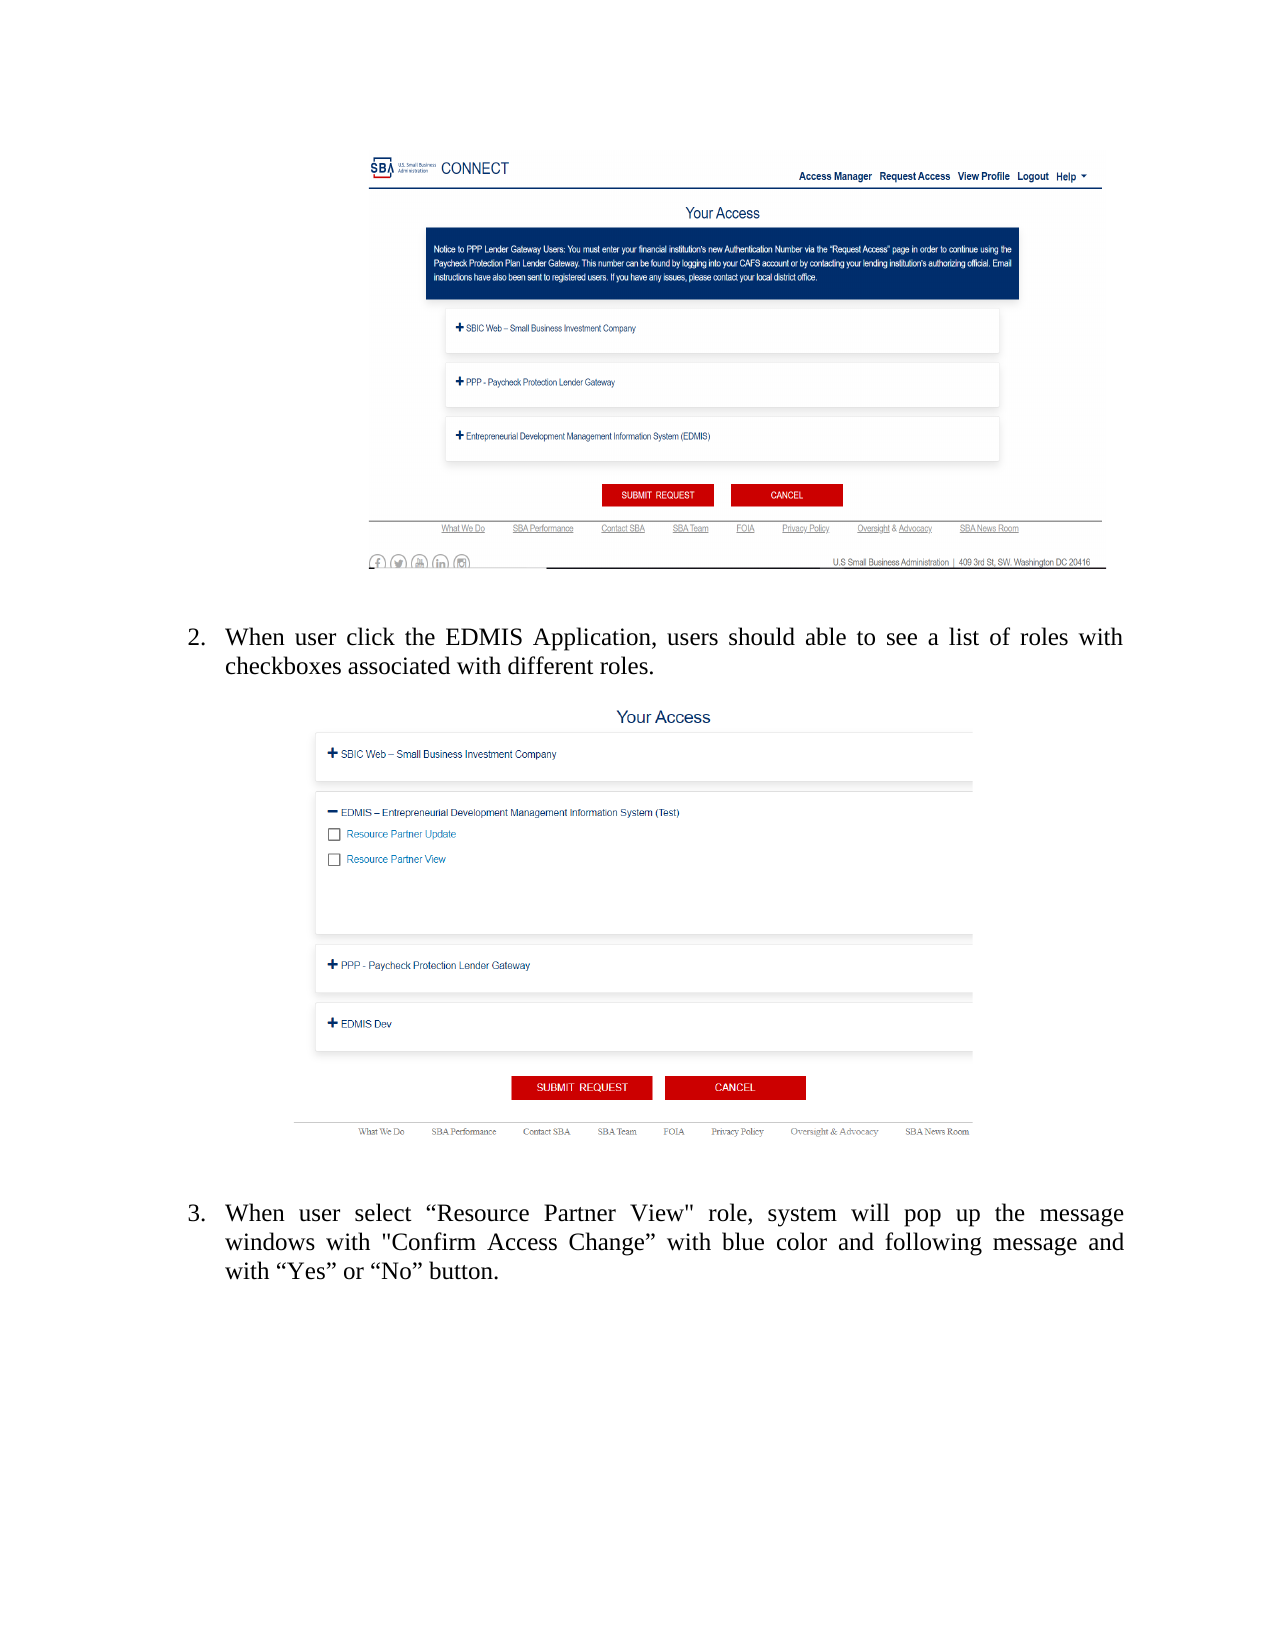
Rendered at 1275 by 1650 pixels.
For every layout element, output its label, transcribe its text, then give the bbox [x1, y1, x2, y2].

picture [368, 150, 1107, 569]
list When user click the EDMIS Application, users should able to see a list of roles with checkboxes associated with different roles. [187, 622, 1125, 680]
picture [293, 692, 973, 1145]
list When user select “Resource Partner View" role, system will pop up the message windows with "Confirm Access Change” with blue color and following message and with “Yes” or “No” button. [187, 1198, 1125, 1284]
